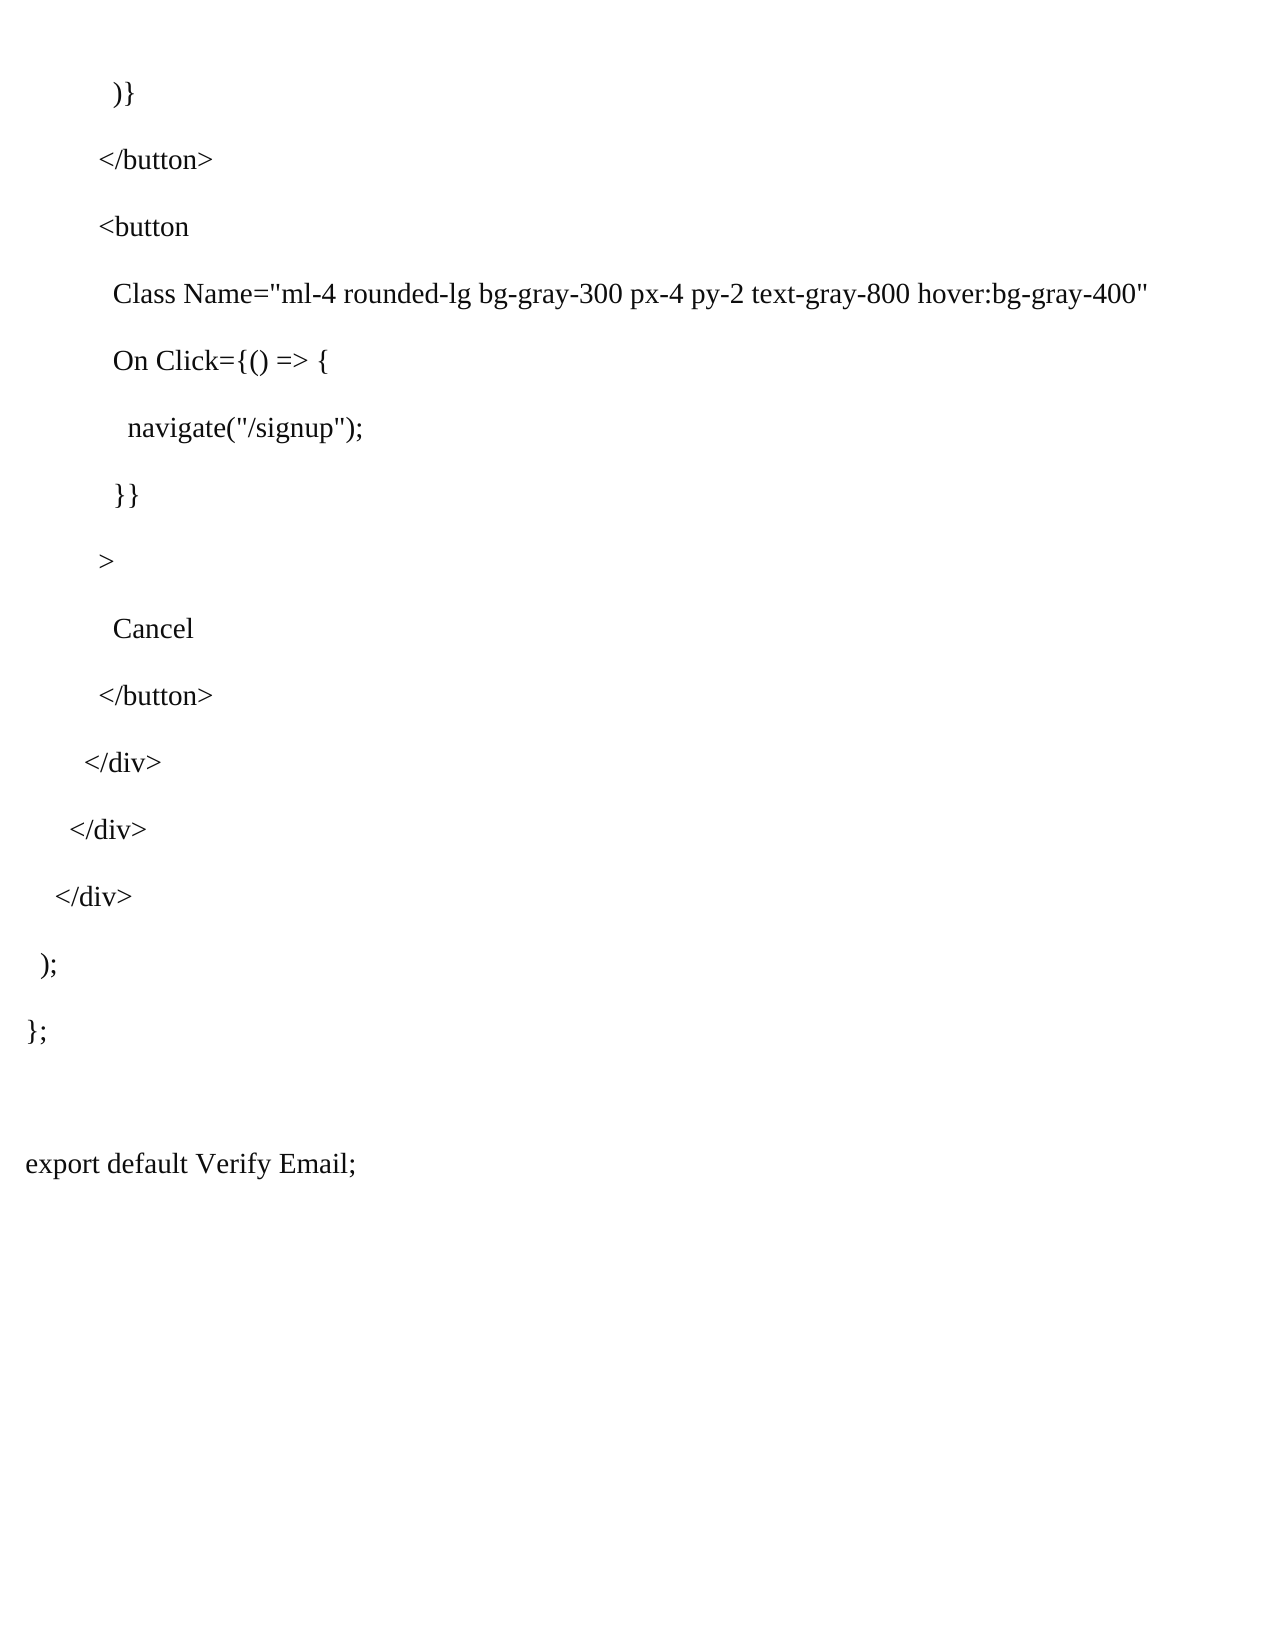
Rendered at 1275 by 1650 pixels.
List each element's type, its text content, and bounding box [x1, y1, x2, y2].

text navigate("/signup"); [25, 410, 1200, 443]
text ); [25, 946, 1200, 979]
text On Click={() => { [25, 343, 1200, 376]
text }} [25, 477, 1200, 510]
text </div> [25, 812, 1200, 845]
text Cancel [25, 611, 1200, 644]
text </div> [25, 745, 1200, 778]
text </div> [25, 879, 1200, 912]
text > [25, 544, 1200, 577]
text )} [25, 75, 1200, 108]
text <button [25, 209, 1200, 242]
text Class Name="ml-4 rounded-lg bg-gray-300 px-4 py-2 text-gray-800 hover:bg-gray-400" [25, 276, 1200, 309]
text </button> [25, 678, 1200, 711]
text </button> [25, 142, 1200, 176]
text export default Verify Email; [25, 1147, 1200, 1180]
text }; [25, 1013, 1200, 1046]
